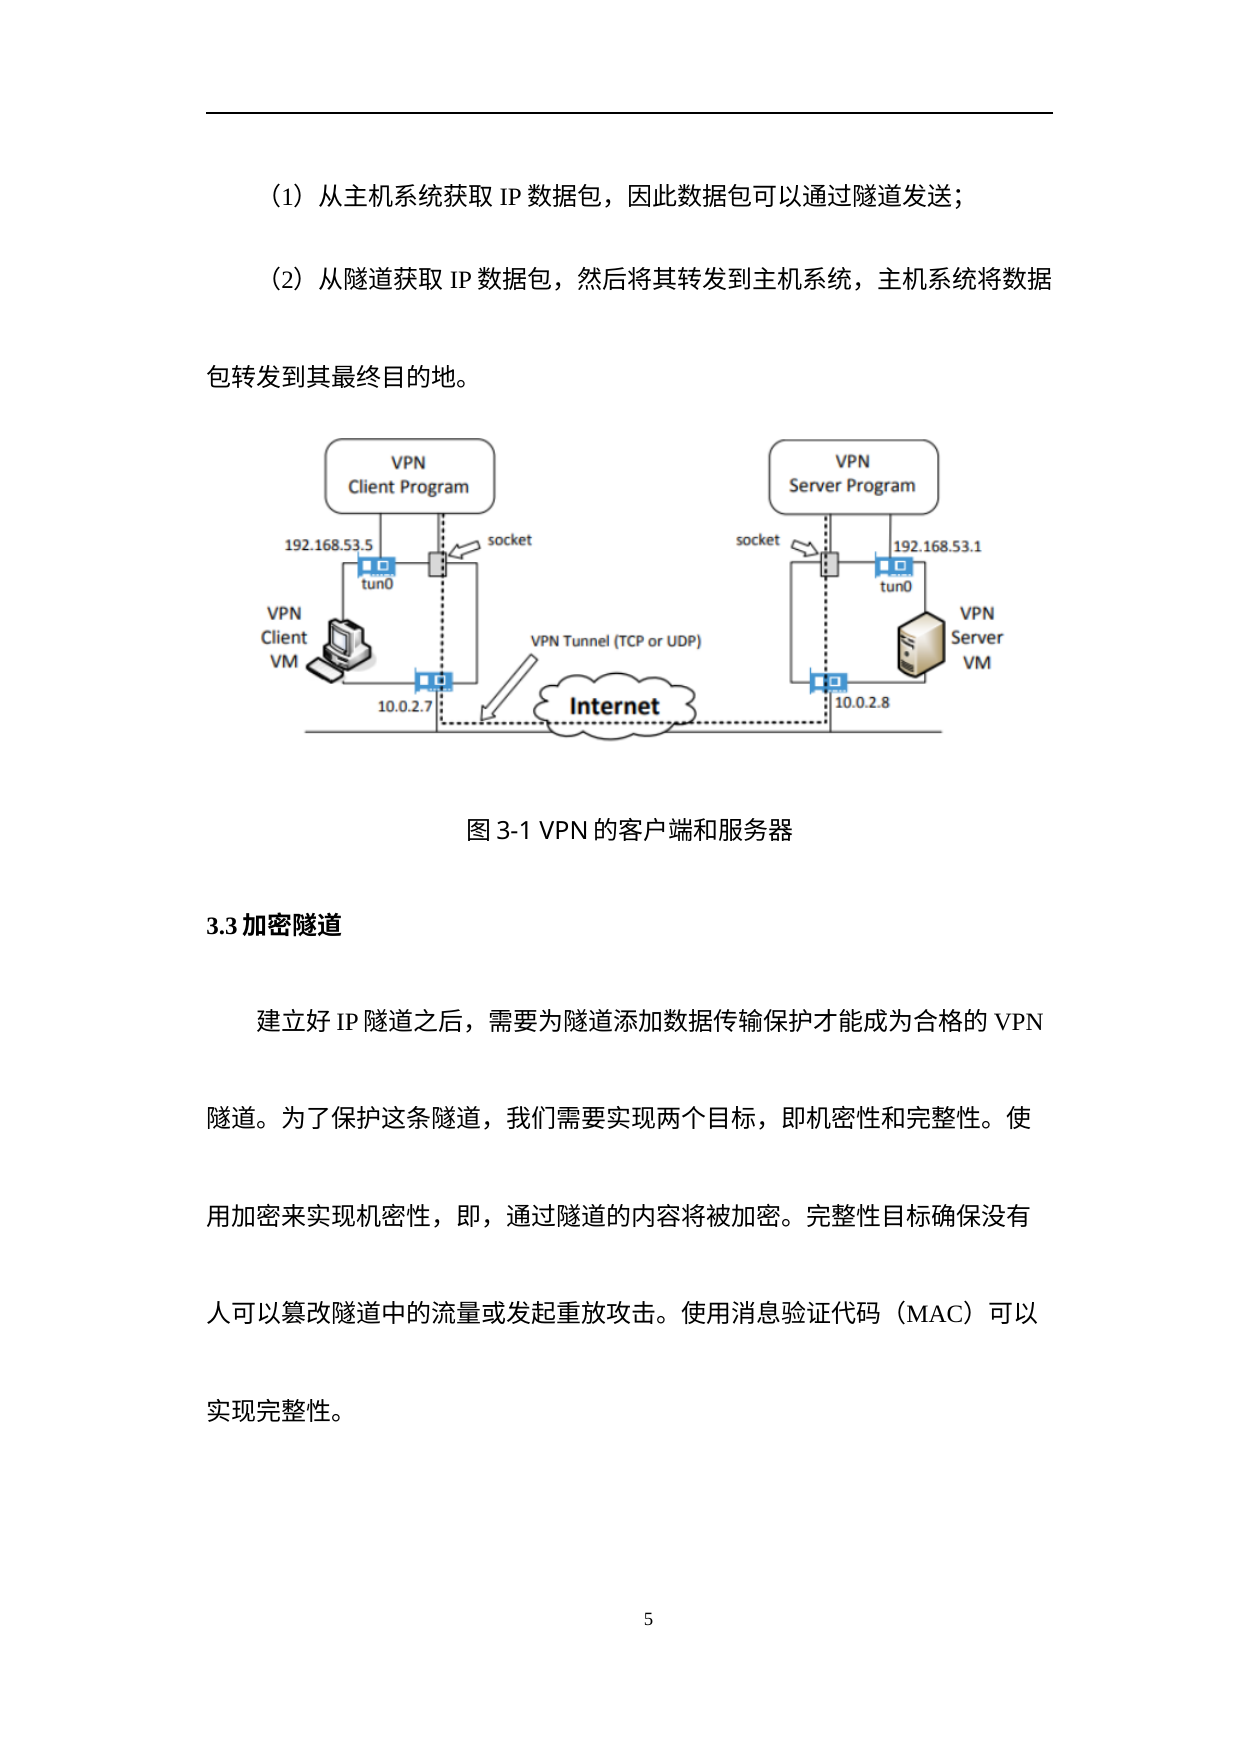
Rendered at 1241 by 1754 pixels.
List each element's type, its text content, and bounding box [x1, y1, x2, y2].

subtitle 3.3加密隧道 [206, 891, 1053, 956]
text （1）从主机系统获取 IP 数据包，因此数据包可以通过隧道发送； [206, 162, 1053, 227]
text 图3-1 VPN的客户端和服务器 [206, 796, 1053, 861]
text （2）从隧道获取 IP 数据包，然后将其转发到主机系统，主机系统将数据包转发到其最终目的地。 [206, 245, 1053, 408]
picture [206, 425, 1053, 756]
text 建立好IP隧道之后，需要为隧道添加数据传输保护才能成为合格的VPN隧道。为了保护这条隧道，我们需要实现两个目标，即机密性和完整性。使用加密来实现机密性，即，通过隧道的内容将被加密。完整性目标确保没有人可以篡改隧道中的流量或发起重放攻击。使用消息验证代码（MAC）可以实现完整性。 [206, 987, 1053, 1442]
